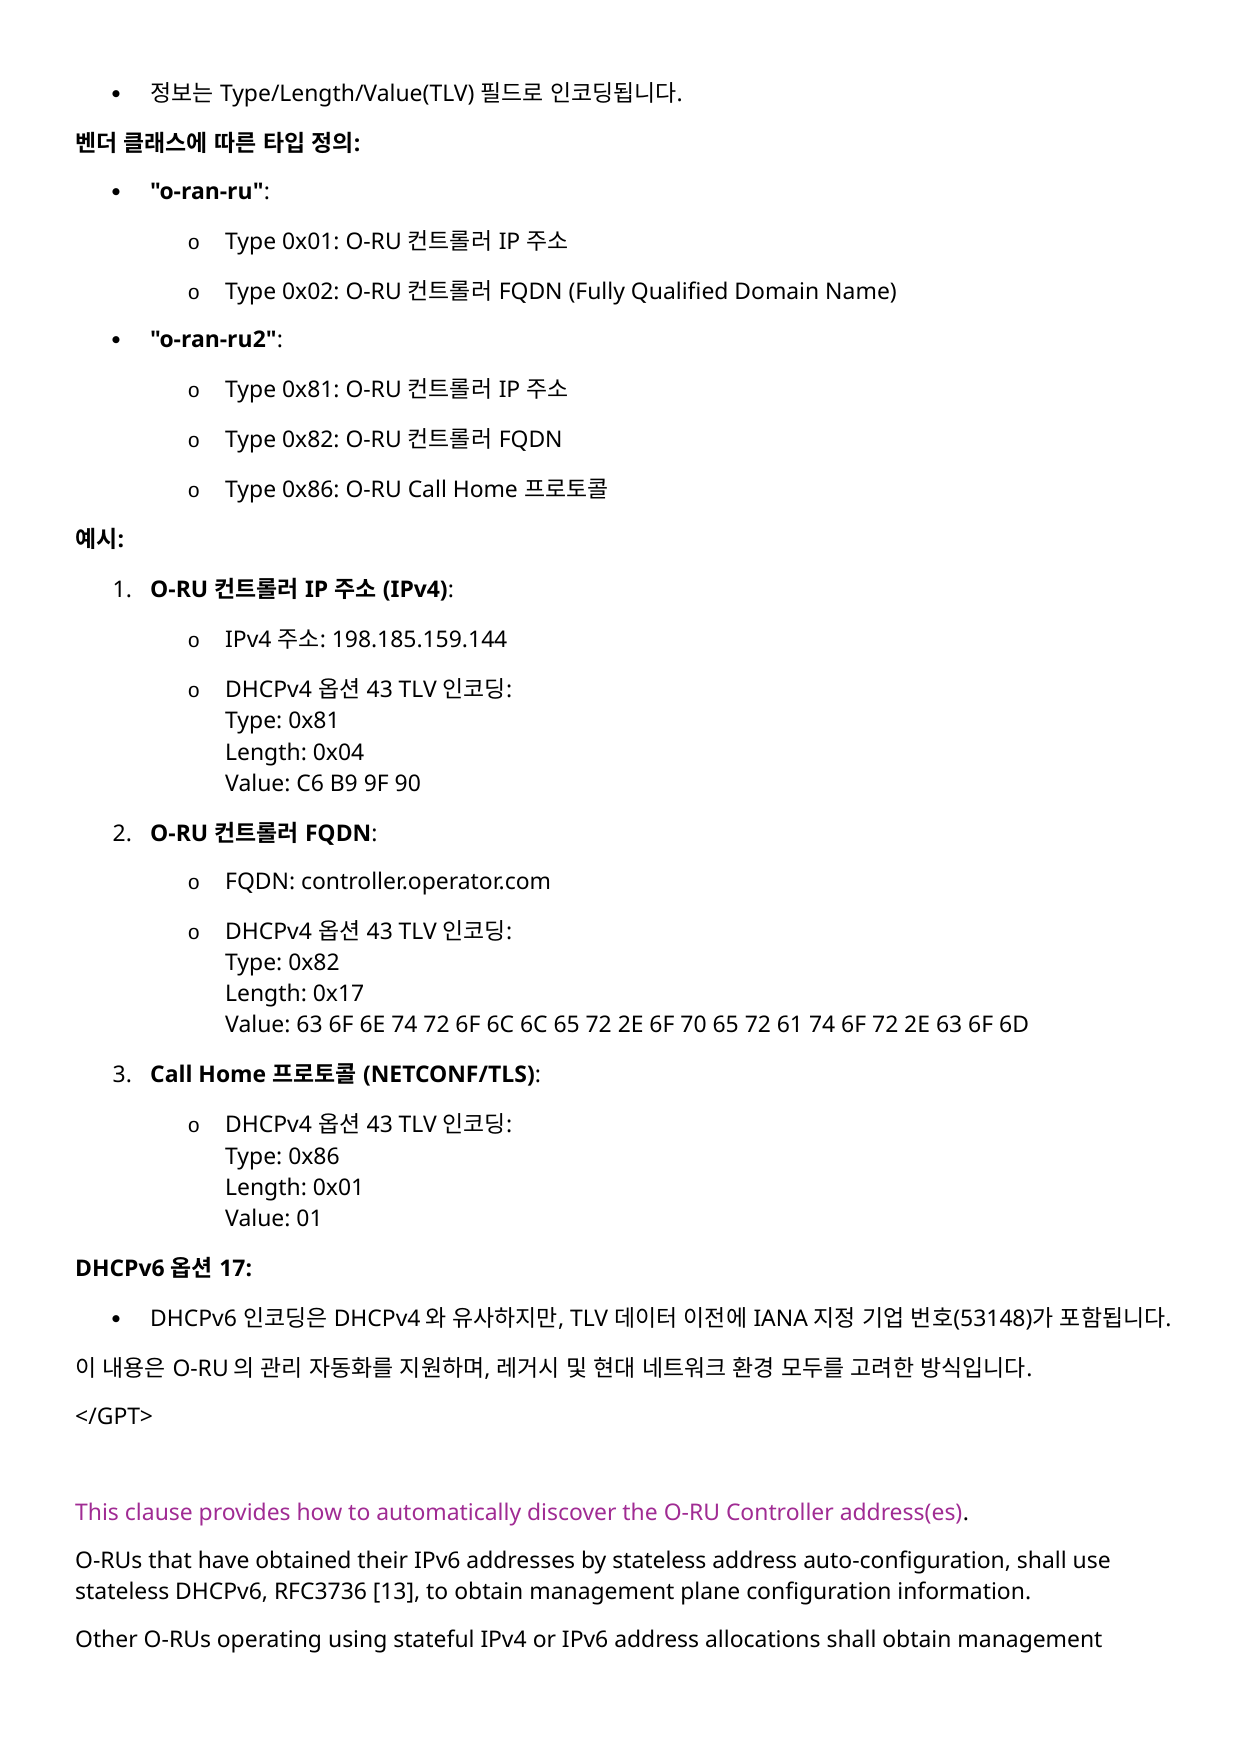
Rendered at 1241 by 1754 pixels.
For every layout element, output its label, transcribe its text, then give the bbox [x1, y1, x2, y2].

list IPv4 주소: 198.185.159.144 [187, 621, 1165, 654]
text O-RUs that have obtained their IPv6 addresses by stateless address auto-configuration, shall use stateless DHCPv6, RFC3736 [13], to obtain management plane configuration information. [75, 1544, 1165, 1606]
text 예시: [75, 521, 1165, 554]
list DHCPv4 옵션 43 TLV 인코딩: Type: 0x82 Length: 0x17 Value: 63 6F 6E 74 72 6F 6C 6C 65 72 2E 6F 70 65 72 61 74 6F 72 2E 63 6F 6D [187, 912, 1165, 1039]
list "o-ran-ru": [112, 175, 1165, 206]
list O-RU 컨트롤러 FQDN: [112, 814, 1165, 848]
list O-RU 컨트롤러 IP 주소 (IPv4): [112, 571, 1165, 604]
list FQDN: controller.operator.com [187, 864, 1165, 896]
list Type 0x02: O-RU 컨트롤러 FQDN (Fully Qualified Domain Name) [187, 273, 1165, 306]
list Type 0x86: O-RU Call Home 프로토콜 [187, 471, 1165, 504]
list "o-ran-ru2": [112, 323, 1165, 354]
list Type 0x81: O-RU 컨트롤러 IP 주소 [187, 371, 1165, 404]
text </GPT> [75, 1400, 1165, 1431]
text 이 내용은 O-RU의 관리 자동화를 지원하며, 레거시 및 현대 네트워크 환경 모두를 고려한 방식입니다. [75, 1350, 1165, 1383]
list Call Home 프로토콜 (NETCONF/TLS): [112, 1056, 1165, 1089]
text This clause provides how to automatically discover the O-RU Controller address(es). [75, 1496, 1165, 1527]
list 정보는 Type/Length/Value(TLV) 필드로 인코딩됩니다. [112, 75, 1165, 108]
list DHCPv4 옵션 43 TLV 인코딩: Type: 0x86 Length: 0x01 Value: 01 [187, 1106, 1165, 1233]
list DHCPv4 옵션 43 TLV 인코딩: Type: 0x81 Length: 0x04 Value: C6 B9 9F 90 [187, 671, 1165, 798]
list Type 0x01: O-RU 컨트롤러 IP 주소 [187, 223, 1165, 256]
text DHCPv6 옵션 17: [75, 1250, 1165, 1283]
list Type 0x82: O-RU 컨트롤러 FQDN [187, 421, 1165, 454]
list DHCPv6 인코딩은 DHCPv4와 유사하지만, TLV 데이터 이전에 IANA 지정 기업 번호(53148)가 포함됩니다. [112, 1300, 1165, 1333]
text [75, 1623, 1165, 1654]
text 벤더 클래스에 따른 타입 정의: [75, 125, 1165, 158]
